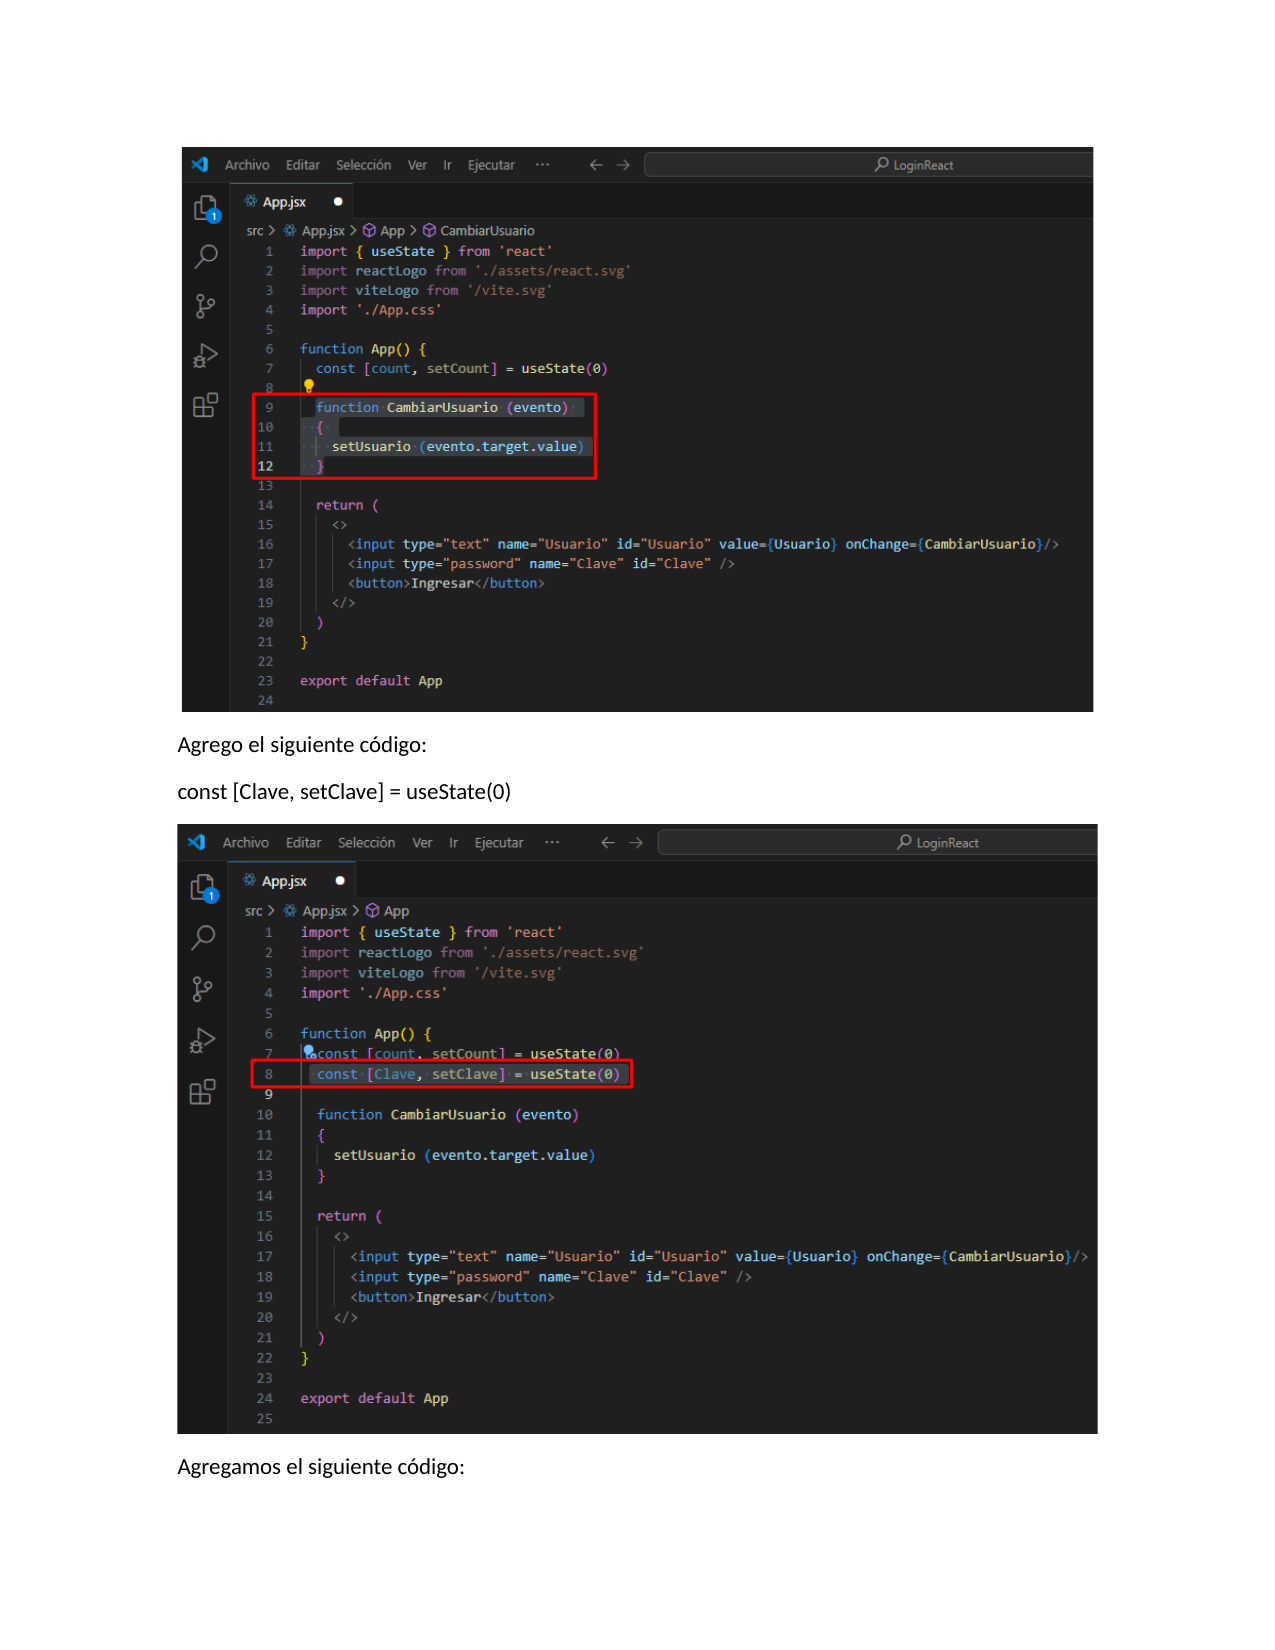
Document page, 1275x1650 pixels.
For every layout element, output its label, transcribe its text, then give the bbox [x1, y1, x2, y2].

text Agrego el siguiente código: [177, 730, 1098, 758]
text Agregamos el siguiente código: [177, 1452, 1098, 1481]
picture [177, 824, 1098, 1434]
text const [Clave, setClave] = useState(0) [177, 777, 1098, 805]
picture [181, 147, 1094, 712]
